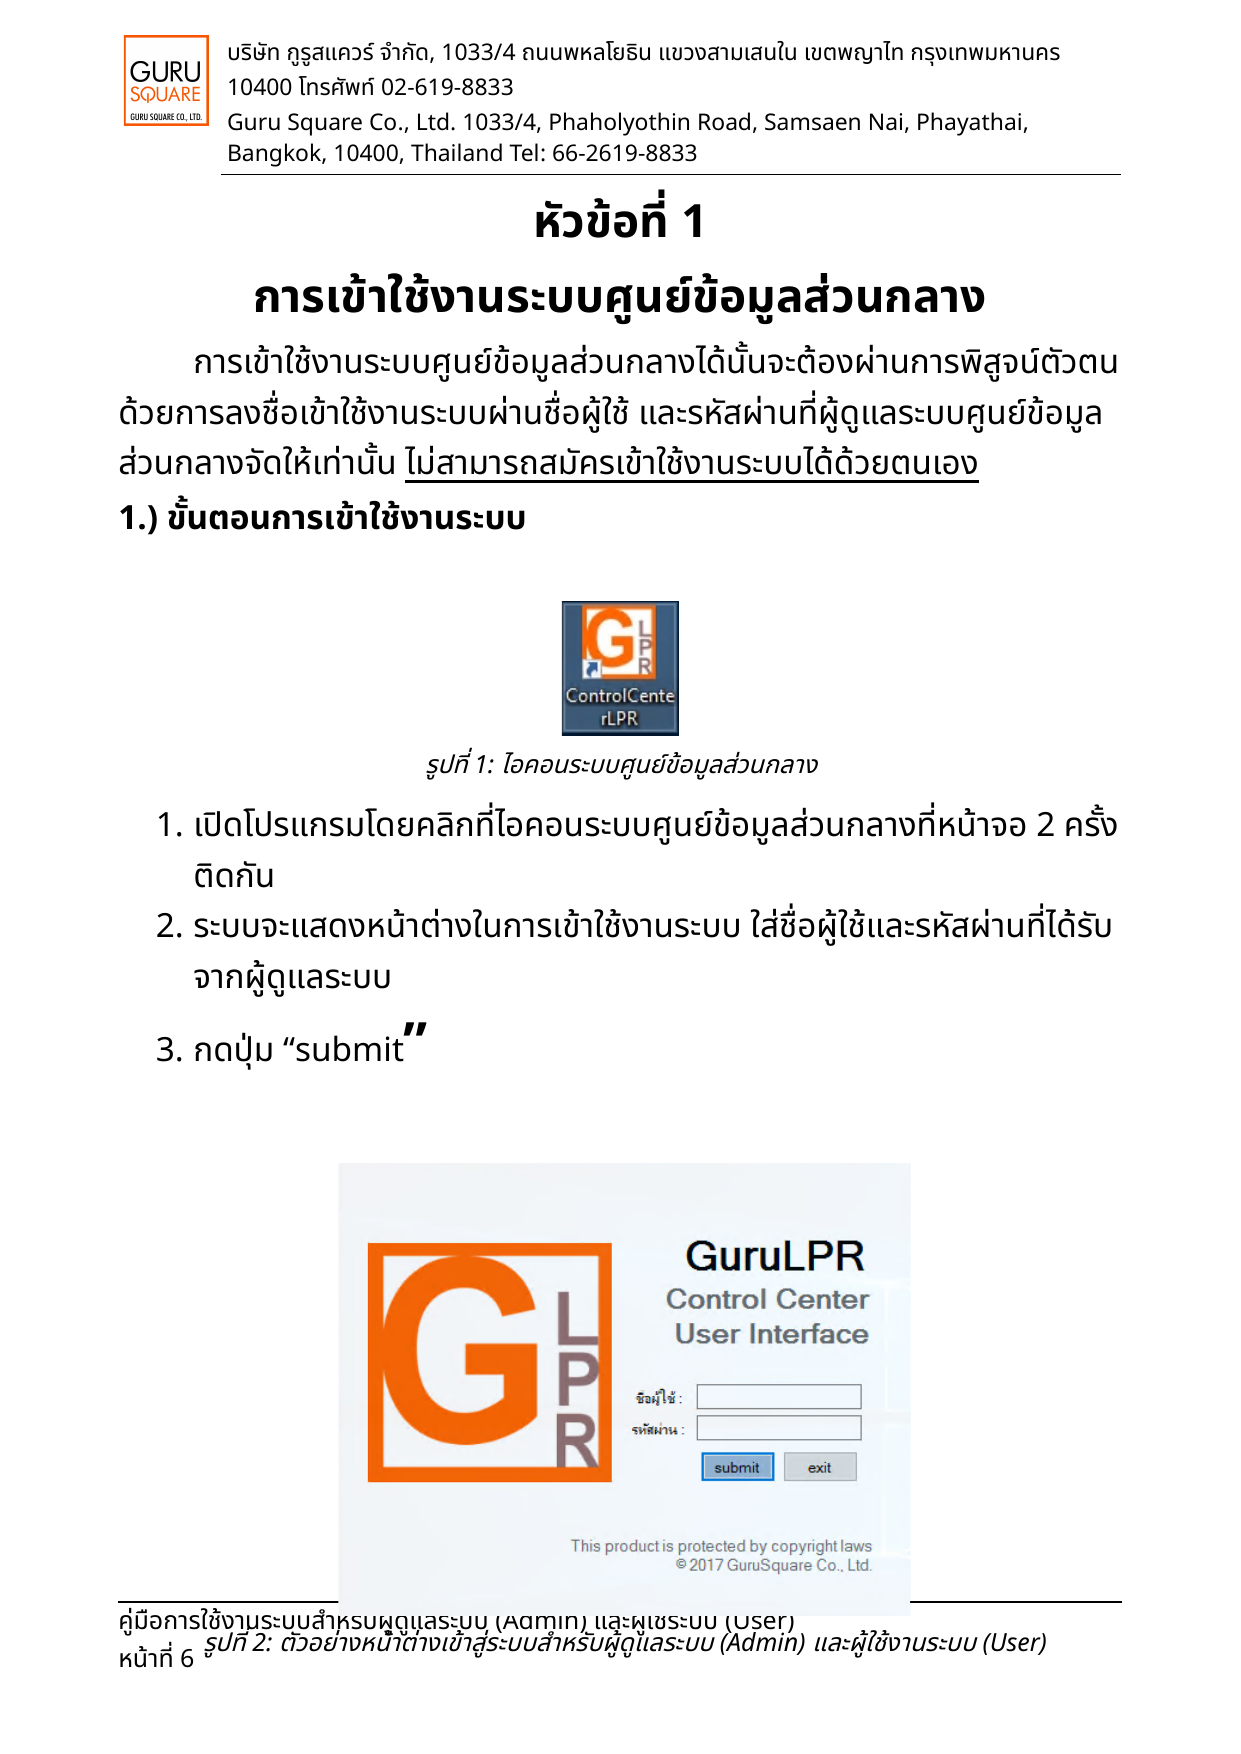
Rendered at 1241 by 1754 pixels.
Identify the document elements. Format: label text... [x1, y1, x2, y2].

list เปิดโปรแกรมโดยคลิกที่ไอคอนระบบศูนย์ข้อมูลส่วนกลางที่หน้าจอ 2 ครั้งติดกัน [156, 548, 1122, 902]
text การเข้าใช้งานระบบศูนย์ข้อมูลส่วนกลางได้นั้นจะต้องผ่านการพิสูจน์ตัวตนด้วยการลงชื่อเข้าใช้งานระบบผ่านชื่อผู้ใช้ และรหัสผ่านที่ผู้ดูแลระบบศูนย์ข้อมูลส่วนกลางจัดให้เท่านั้น ไม่สามารถสมัครเข้าใช้งานระบบได้ด้วยตนเอง [118, 338, 1122, 490]
picture [123, 35, 209, 126]
subtitle 1.) ขั้นตอนการเข้าใช้งานระบบ [118, 494, 1122, 544]
subtitle การเข้าใช้งานระบบศูนย์ข้อมูลส่วนกลาง [118, 264, 1122, 333]
subtitle หัวข้อที่ 1 [118, 188, 1122, 258]
list กดปุ่ม “submit” [156, 1003, 1122, 1077]
picture [561, 601, 679, 736]
picture [338, 1163, 911, 1616]
list ระบบจะแสดงหน้าต่างในการเข้าใช้งานระบบ ใส่ชื่อผู้ใช้และรหัสผ่านที่ได้รับจากผู้ดูแลระบบ [156, 902, 1122, 1003]
